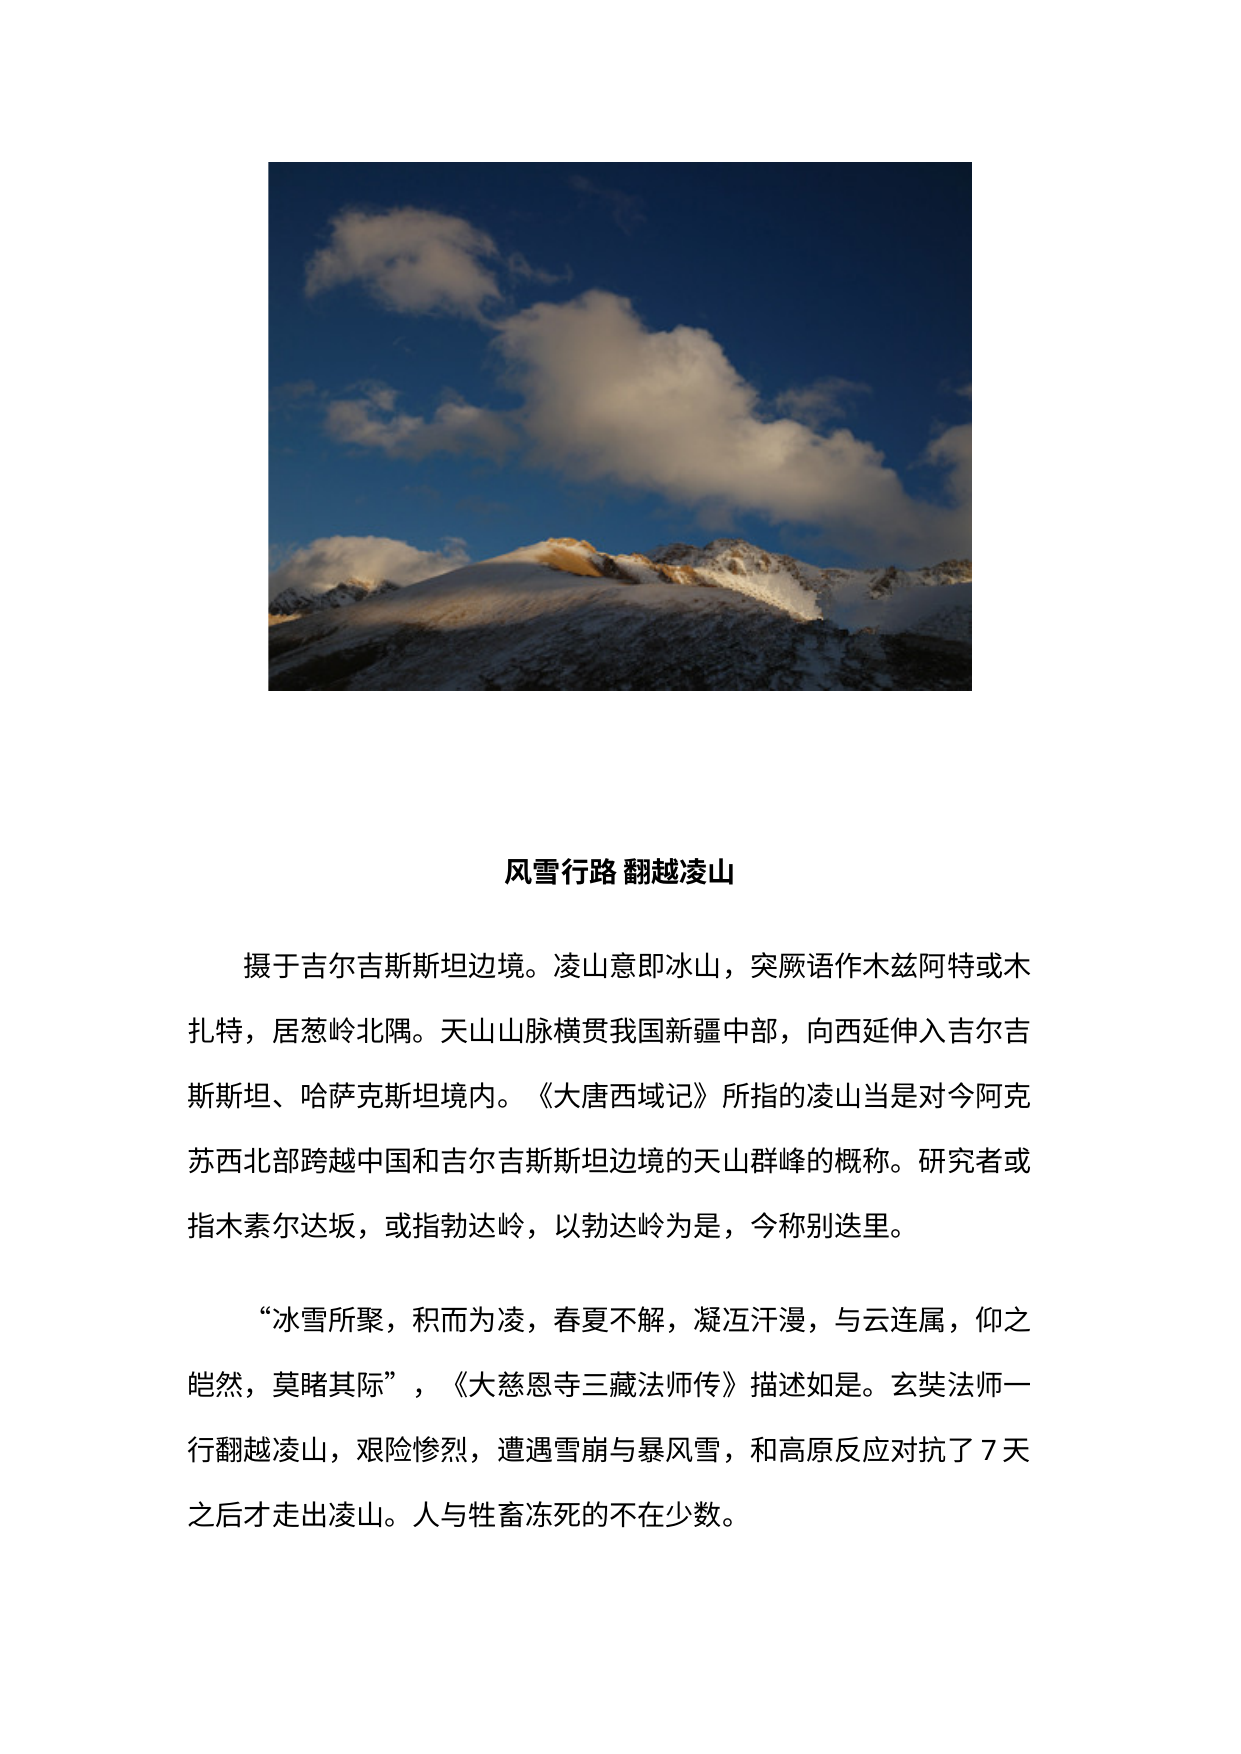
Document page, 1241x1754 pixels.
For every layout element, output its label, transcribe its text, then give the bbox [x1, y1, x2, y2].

text 风雪行路 翻越凌山 [187, 838, 1053, 903]
text 摄于吉尔吉斯斯坦边境。凌山意即冰山，突厥语作木兹阿特或木扎特，居葱岭北隅。天山山脉横贯我国新疆中部，向西延伸入吉尔吉斯斯坦、哈萨克斯坦境内。《大唐西域记》所指的凌山当是对今阿克苏西北部跨越中国和吉尔吉斯斯坦边境的天山群峰的概称。研究者或指木素尔达坂，或指勃达岭，以勃达岭为是，今称别迭里。 [187, 932, 1053, 1257]
text “冰雪所聚，积而为凌，春夏不解，凝冱汗漫，与云连属，仰之皑然，莫睹其际”，《大慈恩寺三藏法师传》描述如是。玄奘法师一行翻越凌山，艰险惨烈，遭遇雪崩与暴风雪，和高原反应对抗了7天之后才走出凌山。人与牲畜冻死的不在少数。 [187, 1286, 1053, 1546]
picture [268, 162, 972, 691]
